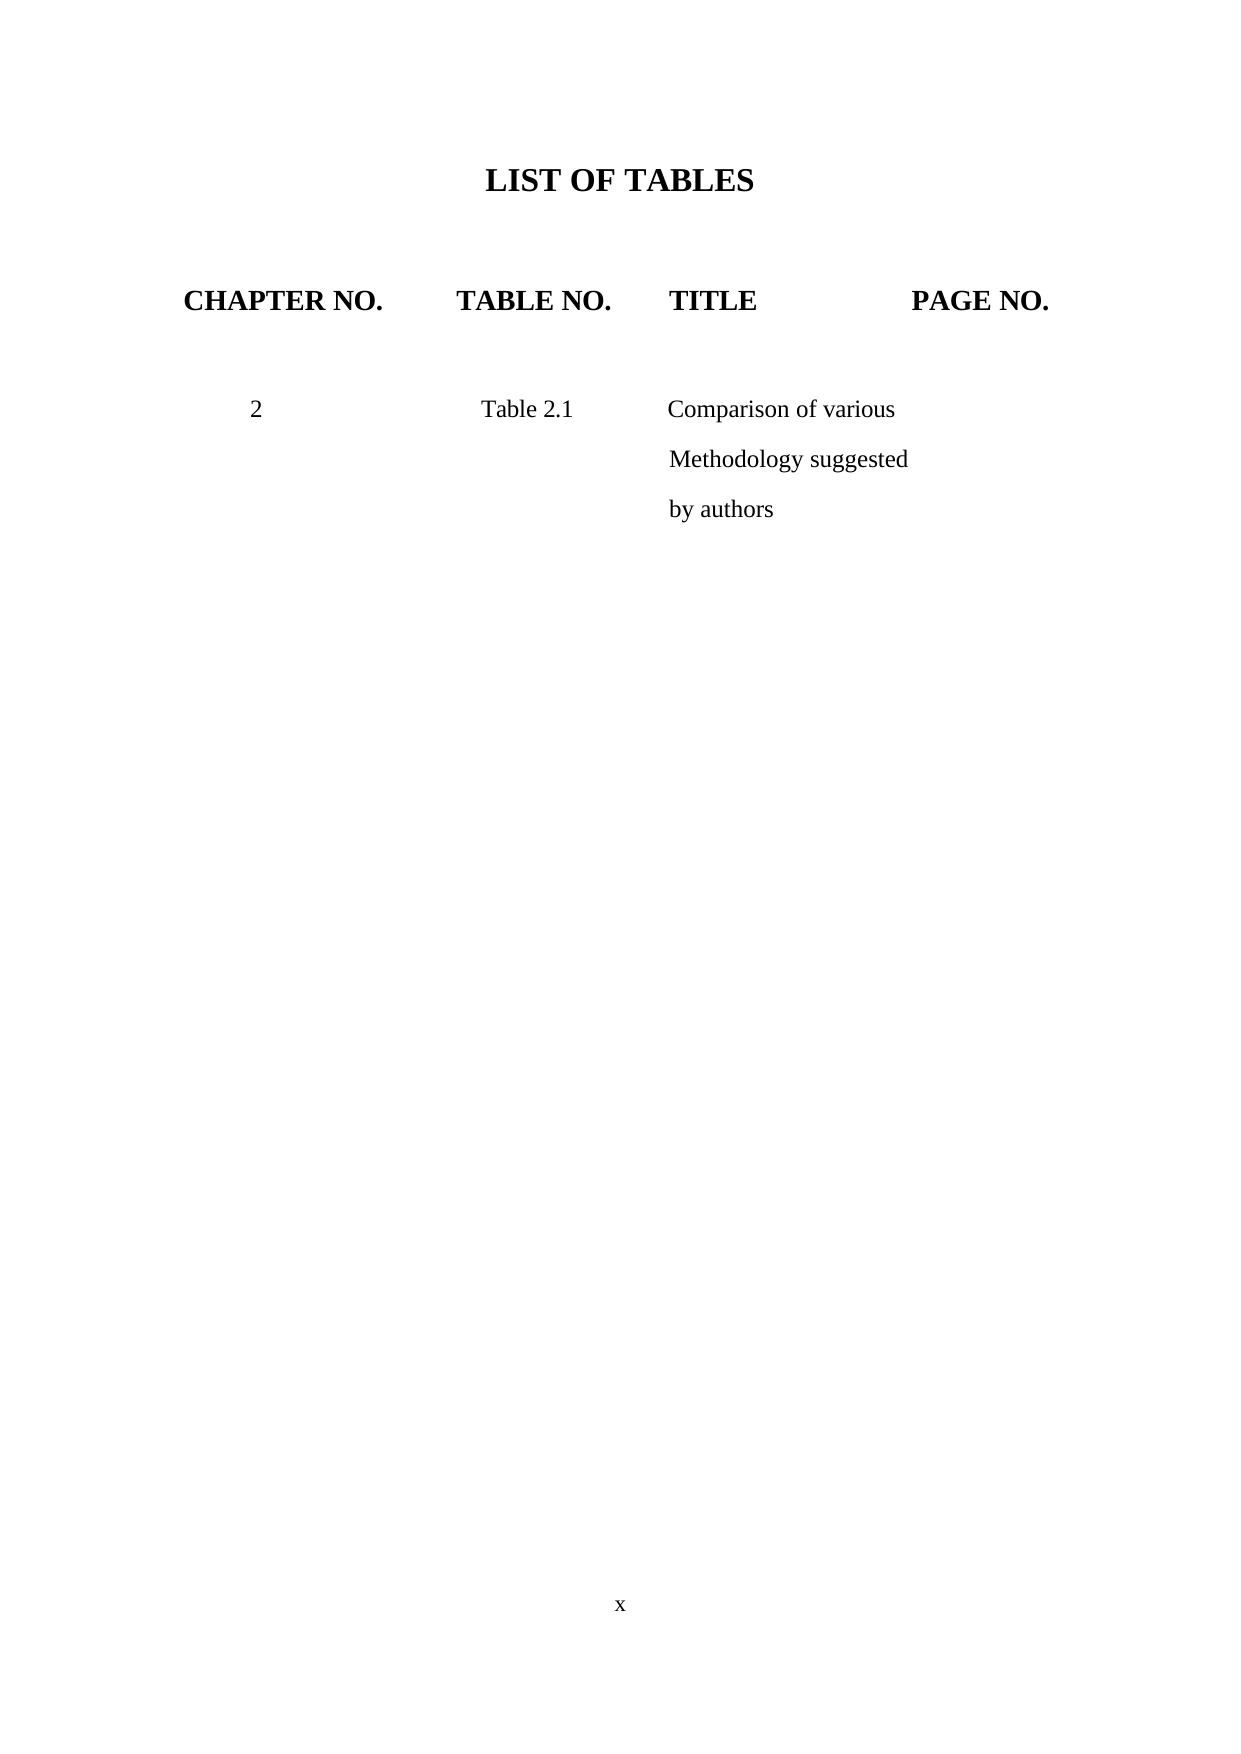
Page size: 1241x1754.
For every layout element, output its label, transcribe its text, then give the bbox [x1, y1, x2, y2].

subtitle LIST OF TABLES [312, 161, 928, 199]
subtitle CHAPTER NO. TABLE NO. TITLE PAGE NO. [44, 283, 1188, 317]
text 2 Table 2.1 Comparison of various 2 [250, 394, 928, 423]
text Methodology suggested by authors [669, 444, 929, 522]
